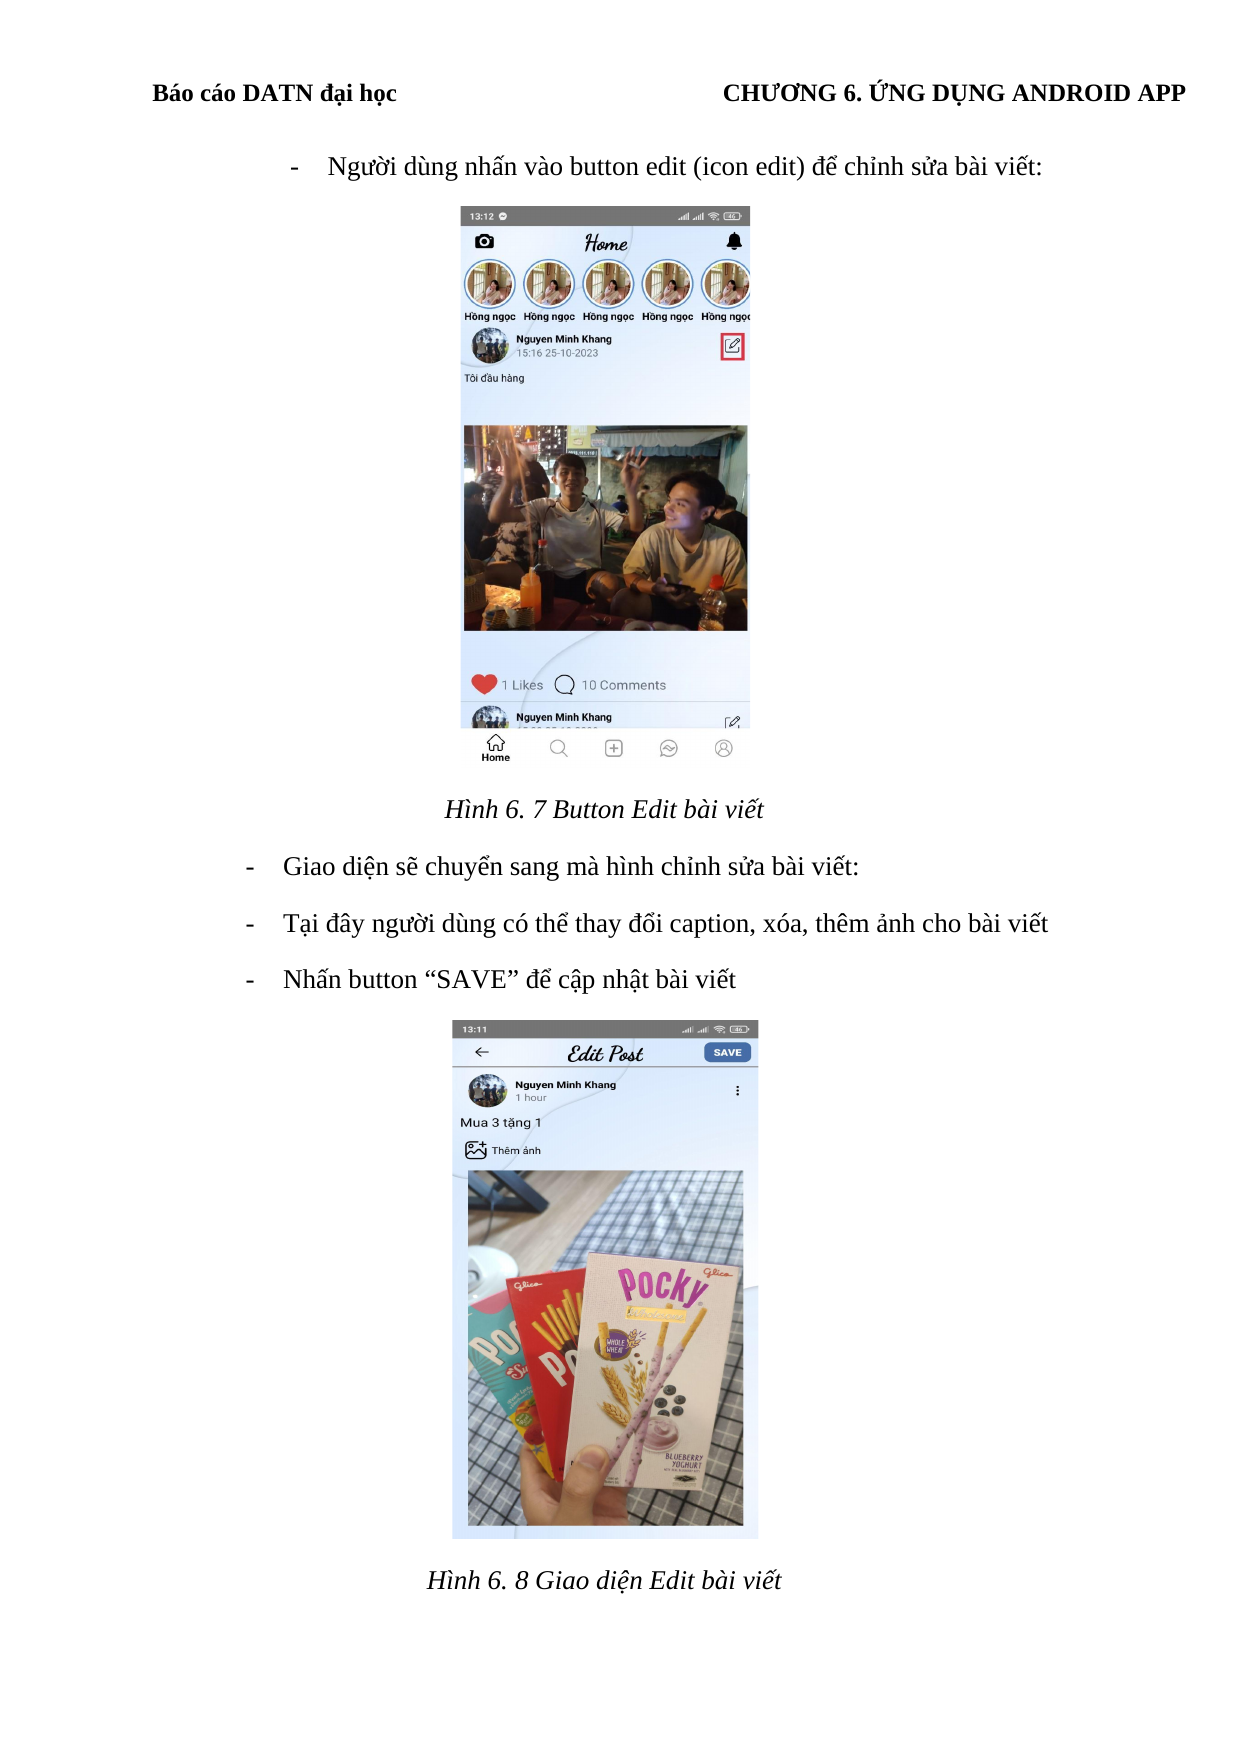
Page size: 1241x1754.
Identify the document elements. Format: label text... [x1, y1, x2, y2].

picture [452, 1020, 759, 1539]
list Tại đây người dùng có thể thay đổi caption, xóa, thêm ảnh cho bài viết [245, 907, 1090, 938]
text Hình 6. 7 Button Edit bài viết [121, 793, 1090, 824]
list Người dùng nhấn vào button edit (icon edit) để chỉnh sửa bài viết: [290, 150, 1090, 181]
picture [460, 206, 751, 768]
list Nhấn button “SAVE” để cập nhật bài viết [245, 963, 1090, 995]
text Hình 6. 8 Giao diện Edit bài viết [121, 1564, 1090, 1596]
list Giao diện sẽ chuyển sang mà hình chỉnh sửa bài viết: [245, 850, 1090, 881]
